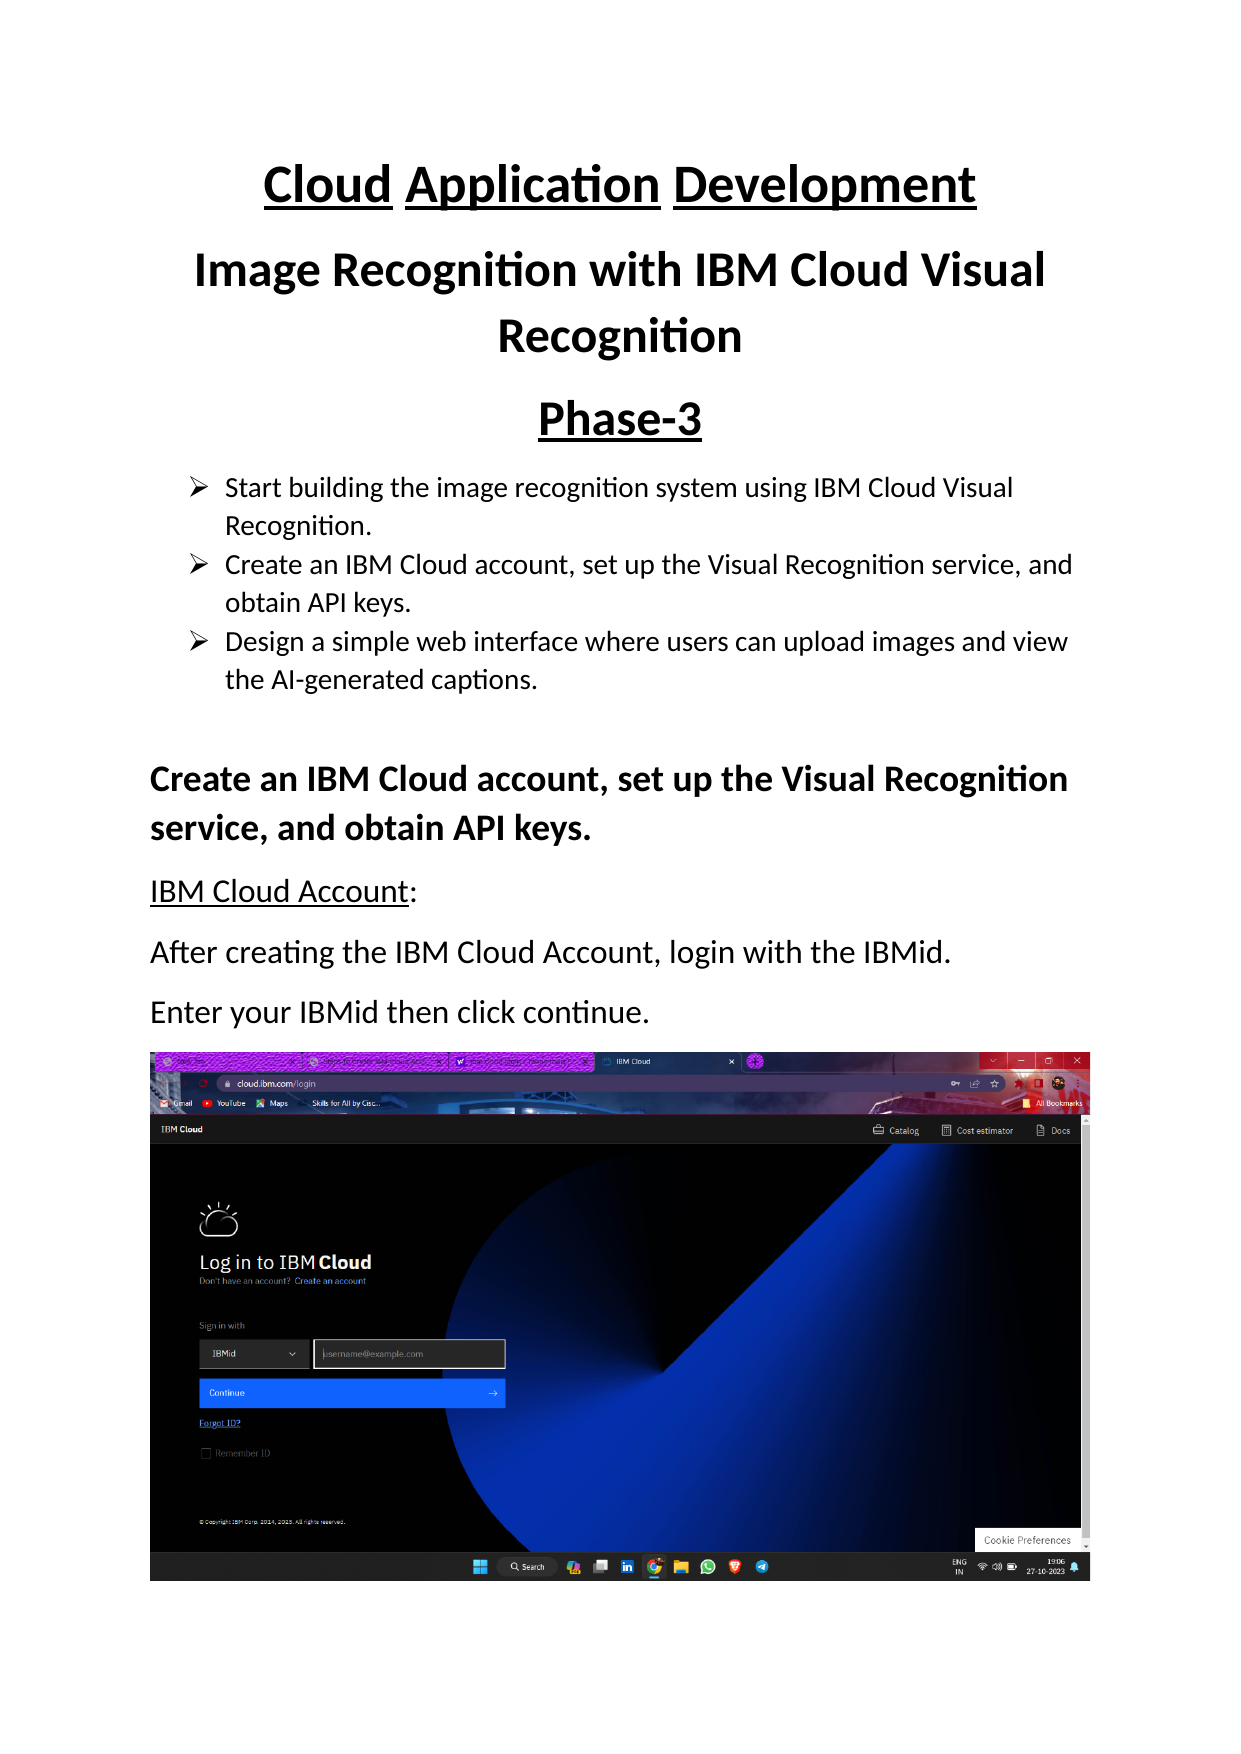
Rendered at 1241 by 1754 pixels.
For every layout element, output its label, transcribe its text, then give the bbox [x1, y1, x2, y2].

picture [150, 1052, 1091, 1581]
list Design a simple web interface where users can upload images and view the AI-generated captions. [187, 623, 1090, 697]
text Phase-3 [150, 386, 1090, 447]
text Enter your IBMid then click continue. [150, 991, 1090, 1032]
text Create an IBM Cloud account, set up the Visual Recognition service, and obtain API keys. [150, 754, 1090, 850]
text Cloud Application Development [150, 150, 1090, 216]
text IBM Cloud Account: [150, 870, 1090, 911]
text After creating the IBM Cloud Account, login with the IBMid. [150, 931, 1090, 972]
text Image Recognition with IBM Cloud Visual Recognition [150, 238, 1090, 365]
list Start building the image recognition system using IBM Cloud Visual Recognition. [187, 469, 1090, 543]
list Create an IBM Cloud account, set up the Visual Recognition service, and obtain API keys. [187, 546, 1090, 620]
